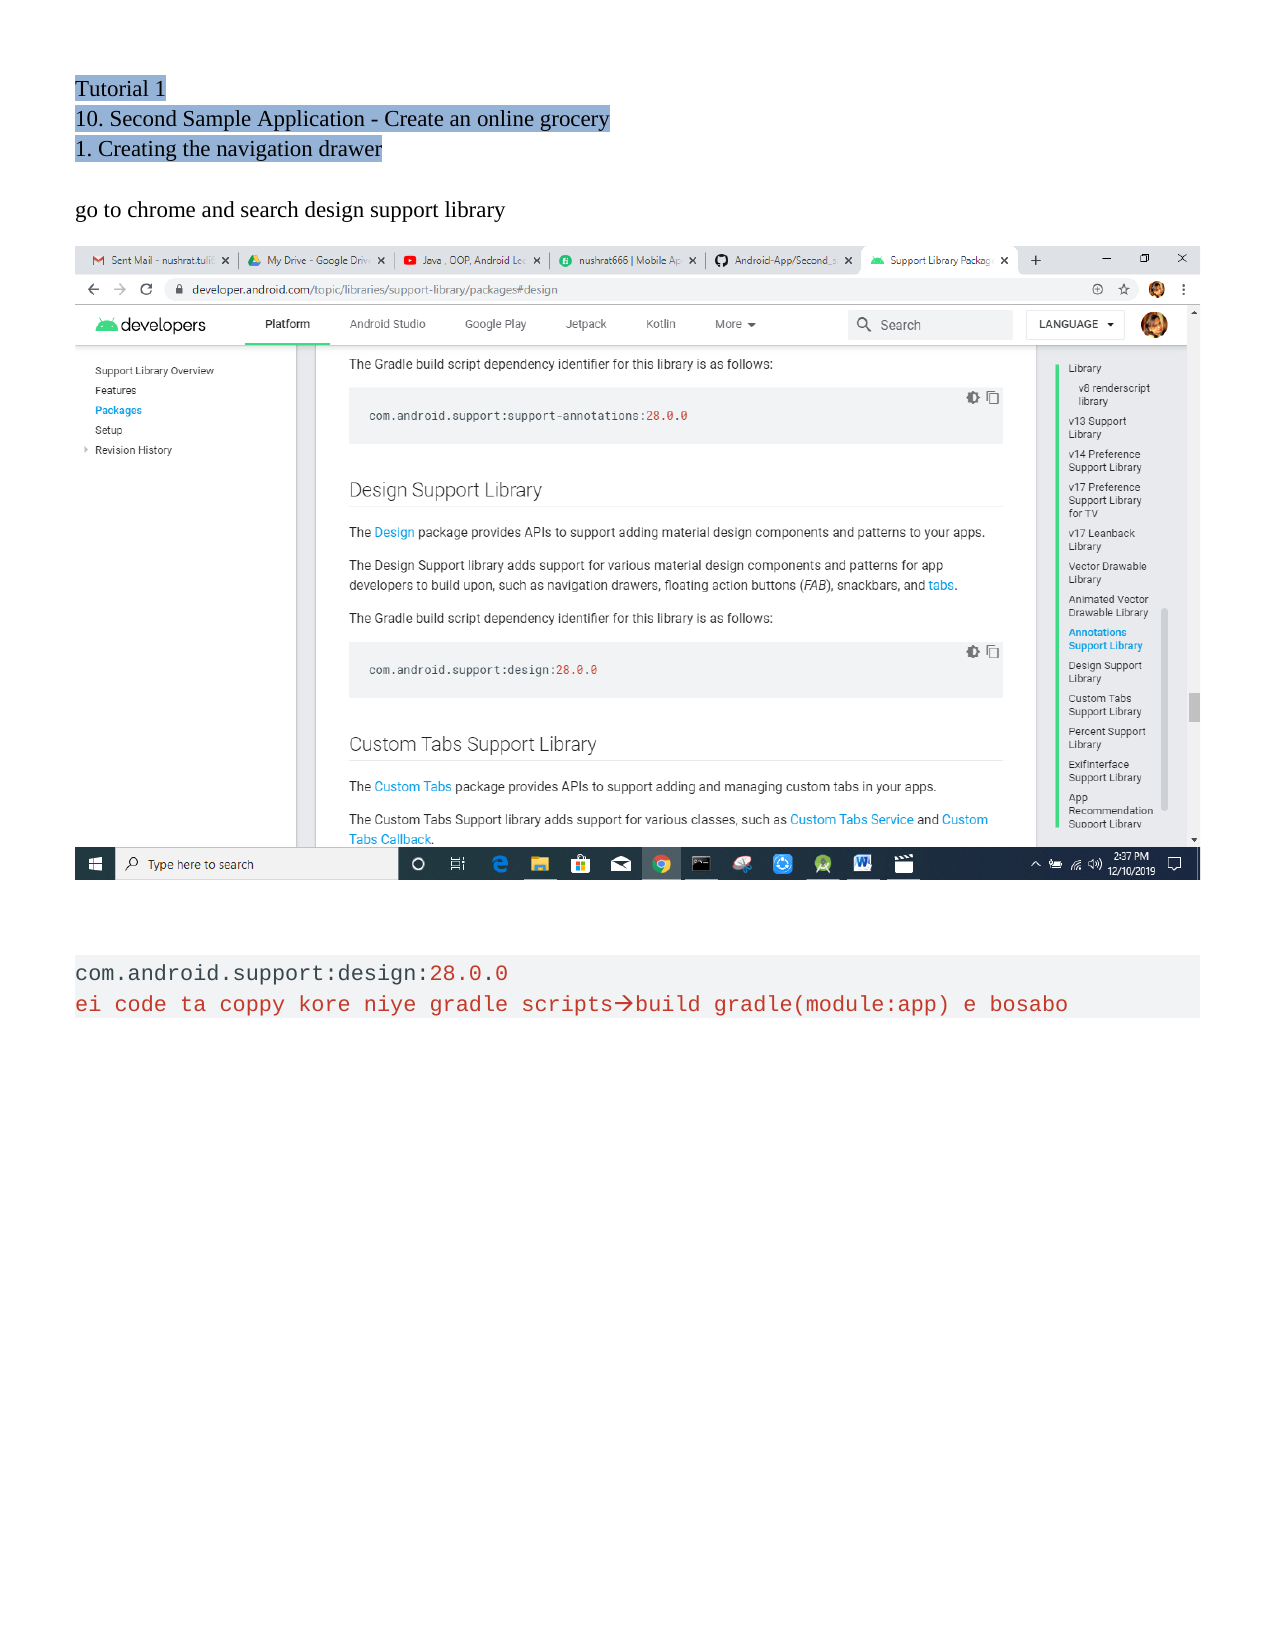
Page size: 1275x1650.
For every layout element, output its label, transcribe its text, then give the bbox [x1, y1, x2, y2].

text com.android.support:design:28.0.0 [75, 955, 1200, 987]
text ei code ta coppy kore niye gradle scriptsbuild gradle(module:app) e bosabo [75, 987, 1200, 1018]
picture [75, 246, 1200, 880]
text Tutorial 1 10. Second Sample Application - Create an online grocery 1. Creating the navigation drawer go to chrome and search design support library [75, 75, 1200, 222]
